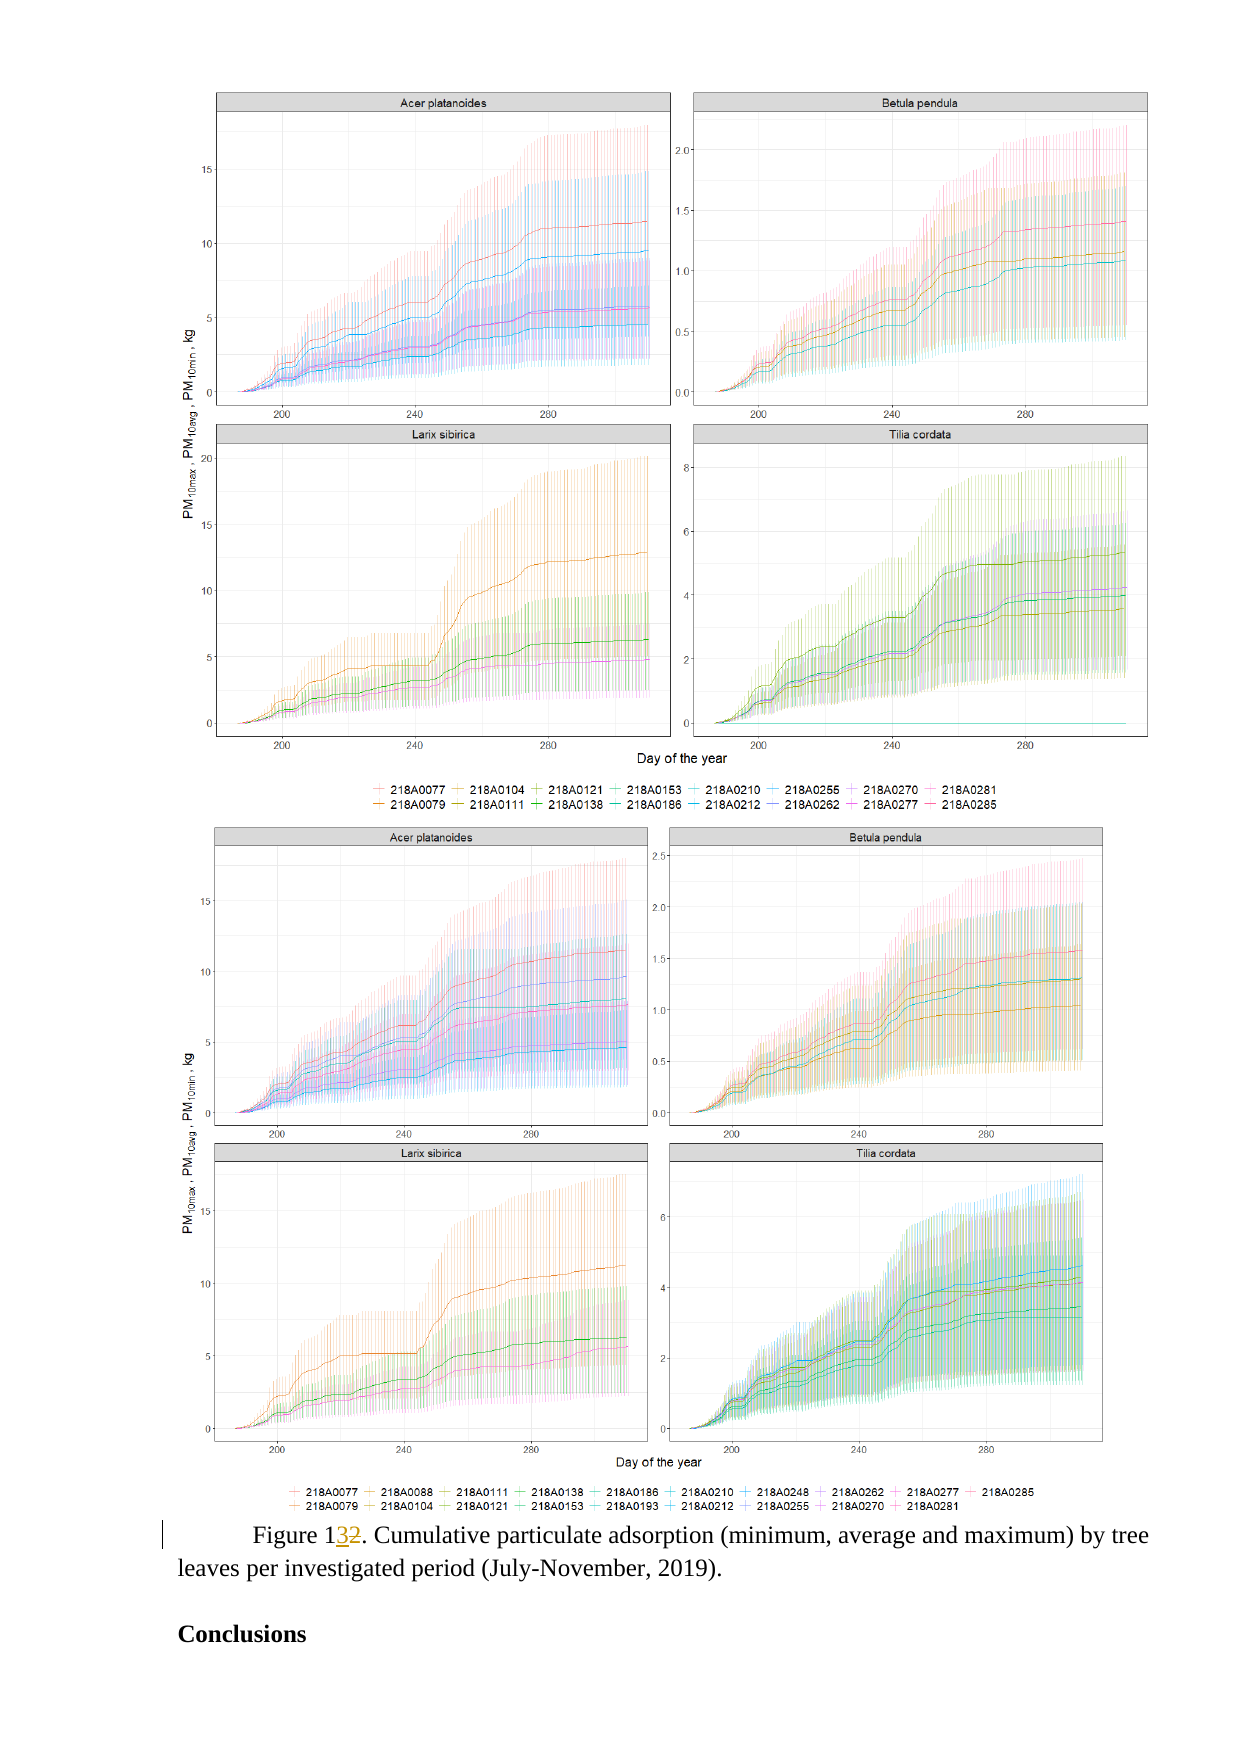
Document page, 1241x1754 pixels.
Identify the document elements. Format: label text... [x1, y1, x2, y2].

text Figure 1. Cumulative particulate adsorption (minimum, average and maximum) by tree leaves per investigated period (July-November, 2019). [177, 1520, 1152, 1582]
text Conclusions [177, 1619, 1152, 1648]
picture [177, 823, 1107, 1521]
picture [177, 88, 1152, 820]
